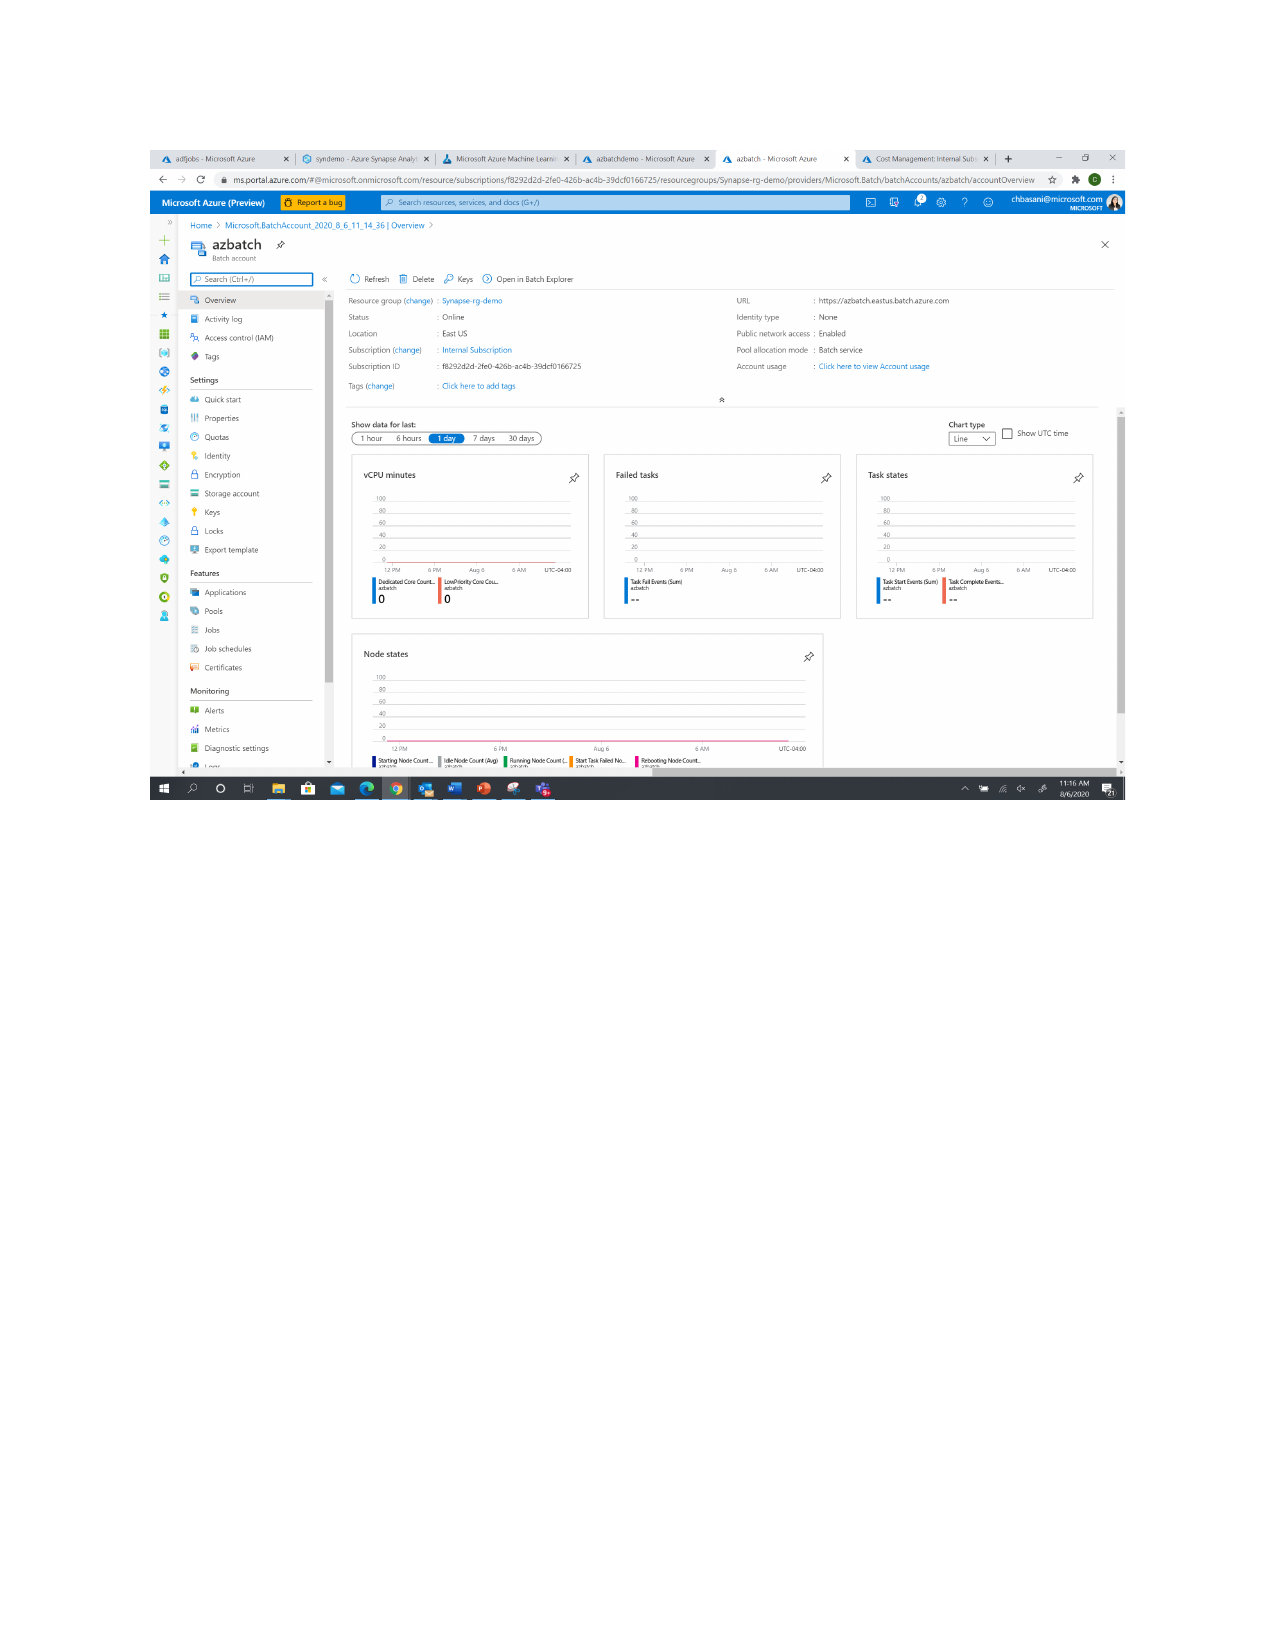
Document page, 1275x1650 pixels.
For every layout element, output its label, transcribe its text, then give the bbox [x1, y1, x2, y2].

picture [150, 150, 1125, 800]
